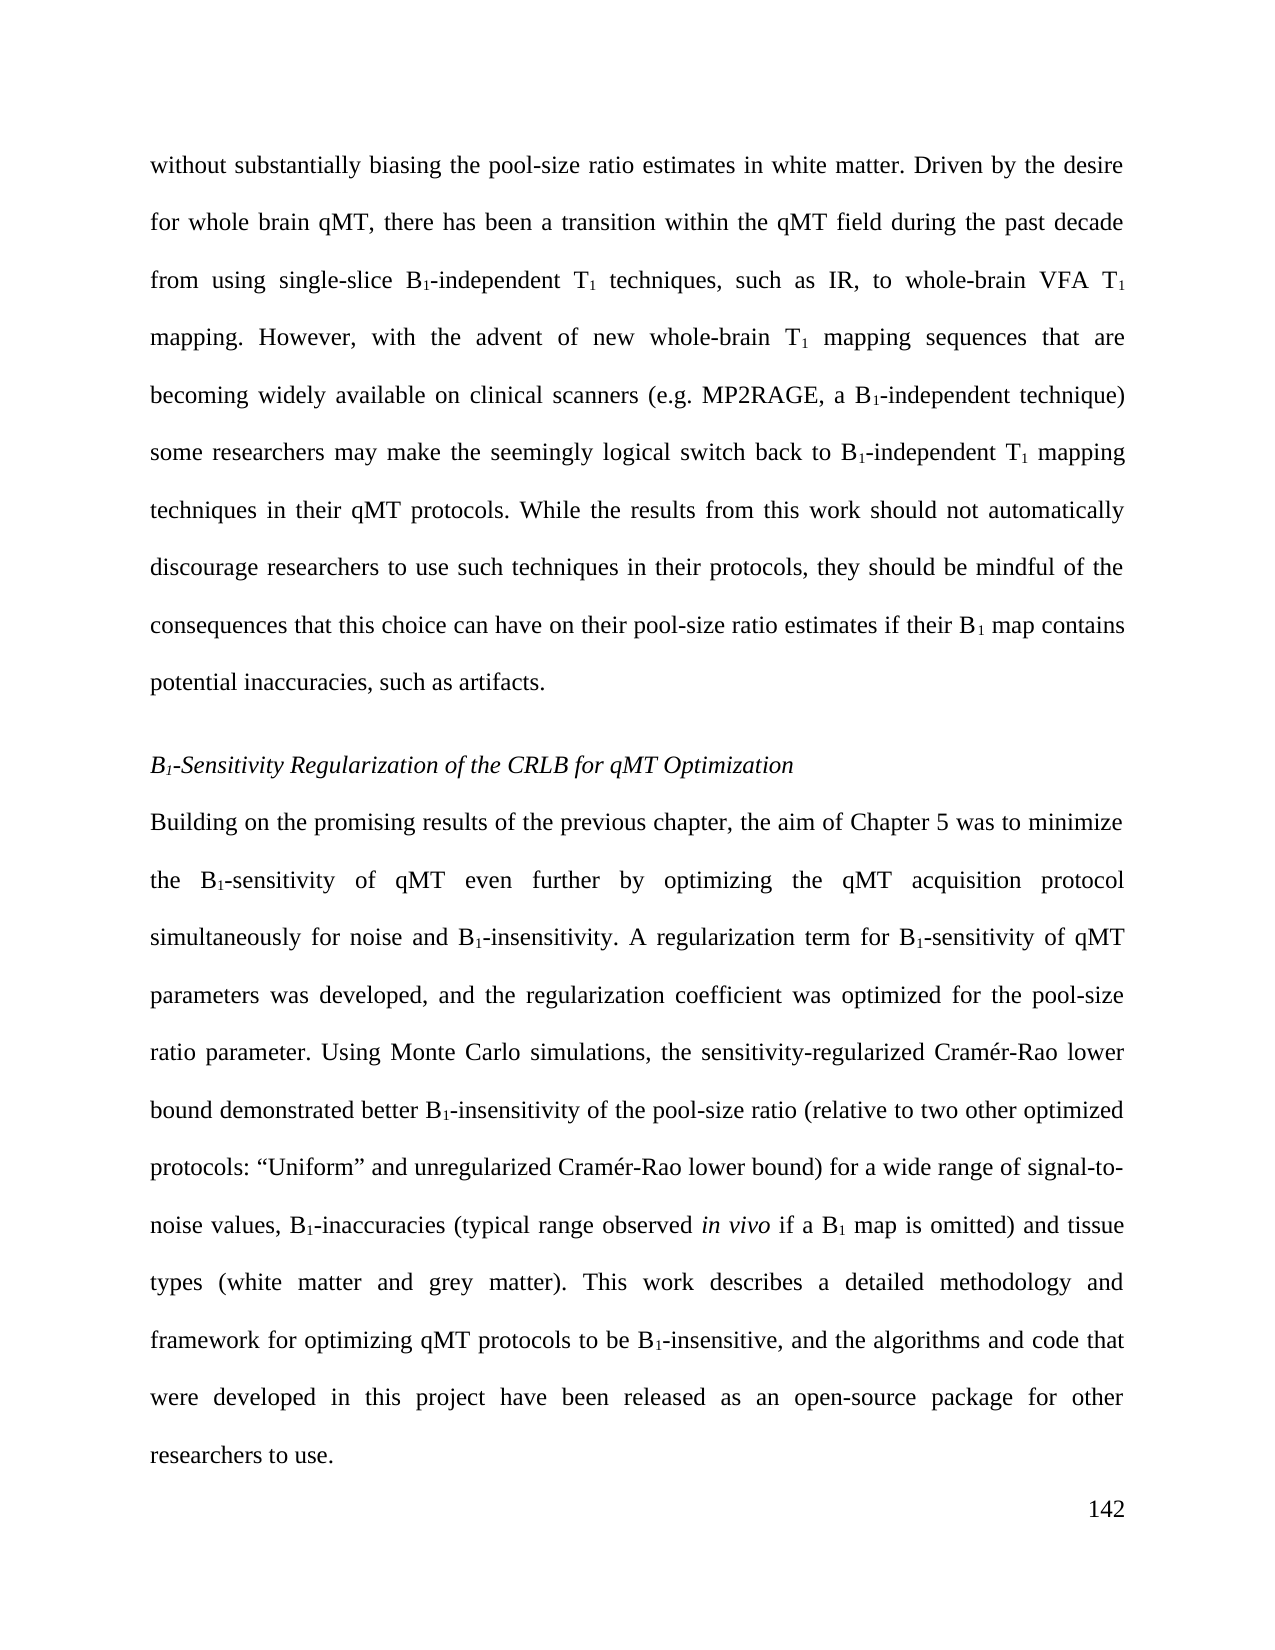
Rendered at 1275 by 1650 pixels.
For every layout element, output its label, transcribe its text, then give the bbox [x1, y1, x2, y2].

text Building on the promising results of the previous chapter, the aim of Chapter 5 was to minimize the B1-sensitivity of qMT even further by optimizing the qMT acquisition protocol simultaneously for noise and B1-insensitivity. A regularization term for B1-sensitivity of qMT parameters was developed, and the regularization coefficient was optimized for the pool-size ratio parameter. Using Monte Carlo simulations, the sensitivity-regularized Cramér-Rao lower bound demonstrated better B1-insensitivity of the pool-size ratio (relative to two other optimized protocols: “Uniform” and unregularized Cramér-Rao lower bound) for a wide range of signal-to-noise values, B1-inaccuracies (typical range observed in vivo if a B1 map is omitted) and tissue types (white matter and grey matter). This work describes a detailed methodology and framework for optimizing qMT protocols to be B1-insensitive, and the algorithms and code that were developed in this project have been released as an open-source package for other researchers to use. [150, 807, 1125, 1469]
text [150, 150, 1125, 696]
text B1-Sensitivity Regularization of the CRLB for qMT Optimization [150, 750, 1125, 779]
